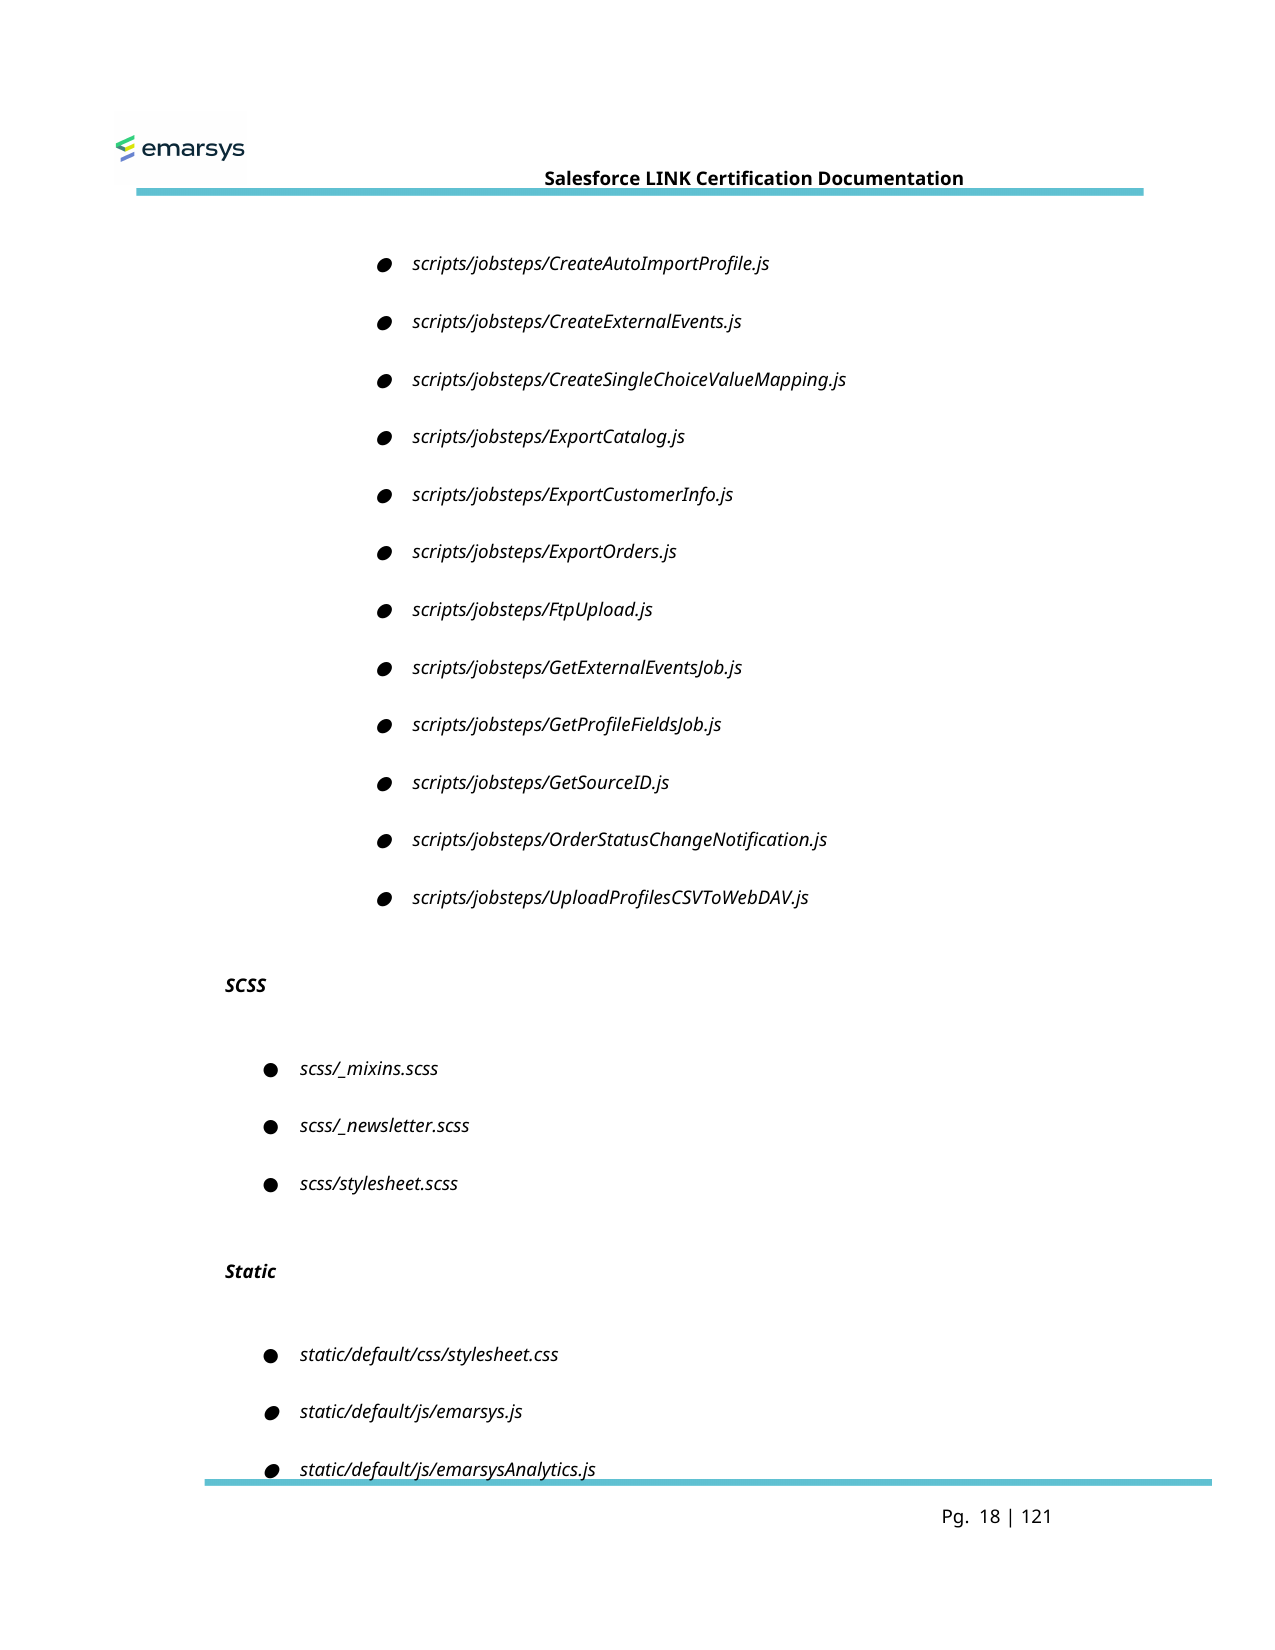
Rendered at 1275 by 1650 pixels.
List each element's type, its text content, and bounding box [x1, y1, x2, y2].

text SCSS [225, 972, 1087, 997]
list scripts/jobsteps/ExportCustomerInfo.js [375, 473, 1087, 512]
list scripts/jobsteps/ExportCatalog.js [375, 416, 1087, 454]
list scripts/jobsteps/FtpUpload.js [375, 589, 1087, 627]
list scripts/jobsteps/CreateExternalEvents.js [375, 301, 1087, 339]
list scripts/jobsteps/GetExternalEventsJob.js [375, 646, 1087, 685]
list static/default/css/stylesheet.css [262, 1334, 1087, 1372]
list scripts/jobsteps/ExportOrders.js [375, 531, 1087, 569]
picture [136, 188, 1144, 196]
list static/default/js/emarsys.js [262, 1391, 1087, 1430]
list scss/stylesheet.scss [262, 1163, 1087, 1201]
list scripts/jobsteps/UploadProfilesCSVToWebDAV.js [375, 877, 1087, 915]
list scss/_mixins.scss [262, 1048, 1087, 1086]
list scripts/jobsteps/GetProfileFieldsJob.js [375, 704, 1087, 742]
picture [1087, 1479, 1212, 1486]
list scripts/jobsteps/OrderStatusСhangeNotification.js [375, 819, 1087, 858]
list scripts/jobsteps/GetSourceID.js [375, 762, 1087, 800]
list scss/_newsletter.scss [262, 1105, 1087, 1144]
list static/default/js/emarsysAnalytics.js [262, 1449, 1087, 1487]
list scripts/jobsteps/CreateAutoImportProfile.js [375, 243, 1087, 282]
picture [113, 111, 247, 185]
list scripts/jobsteps/CreateSingleChoiceValueMapping.js [375, 358, 1087, 397]
text Static [225, 1258, 1087, 1283]
picture [204, 1479, 262, 1486]
